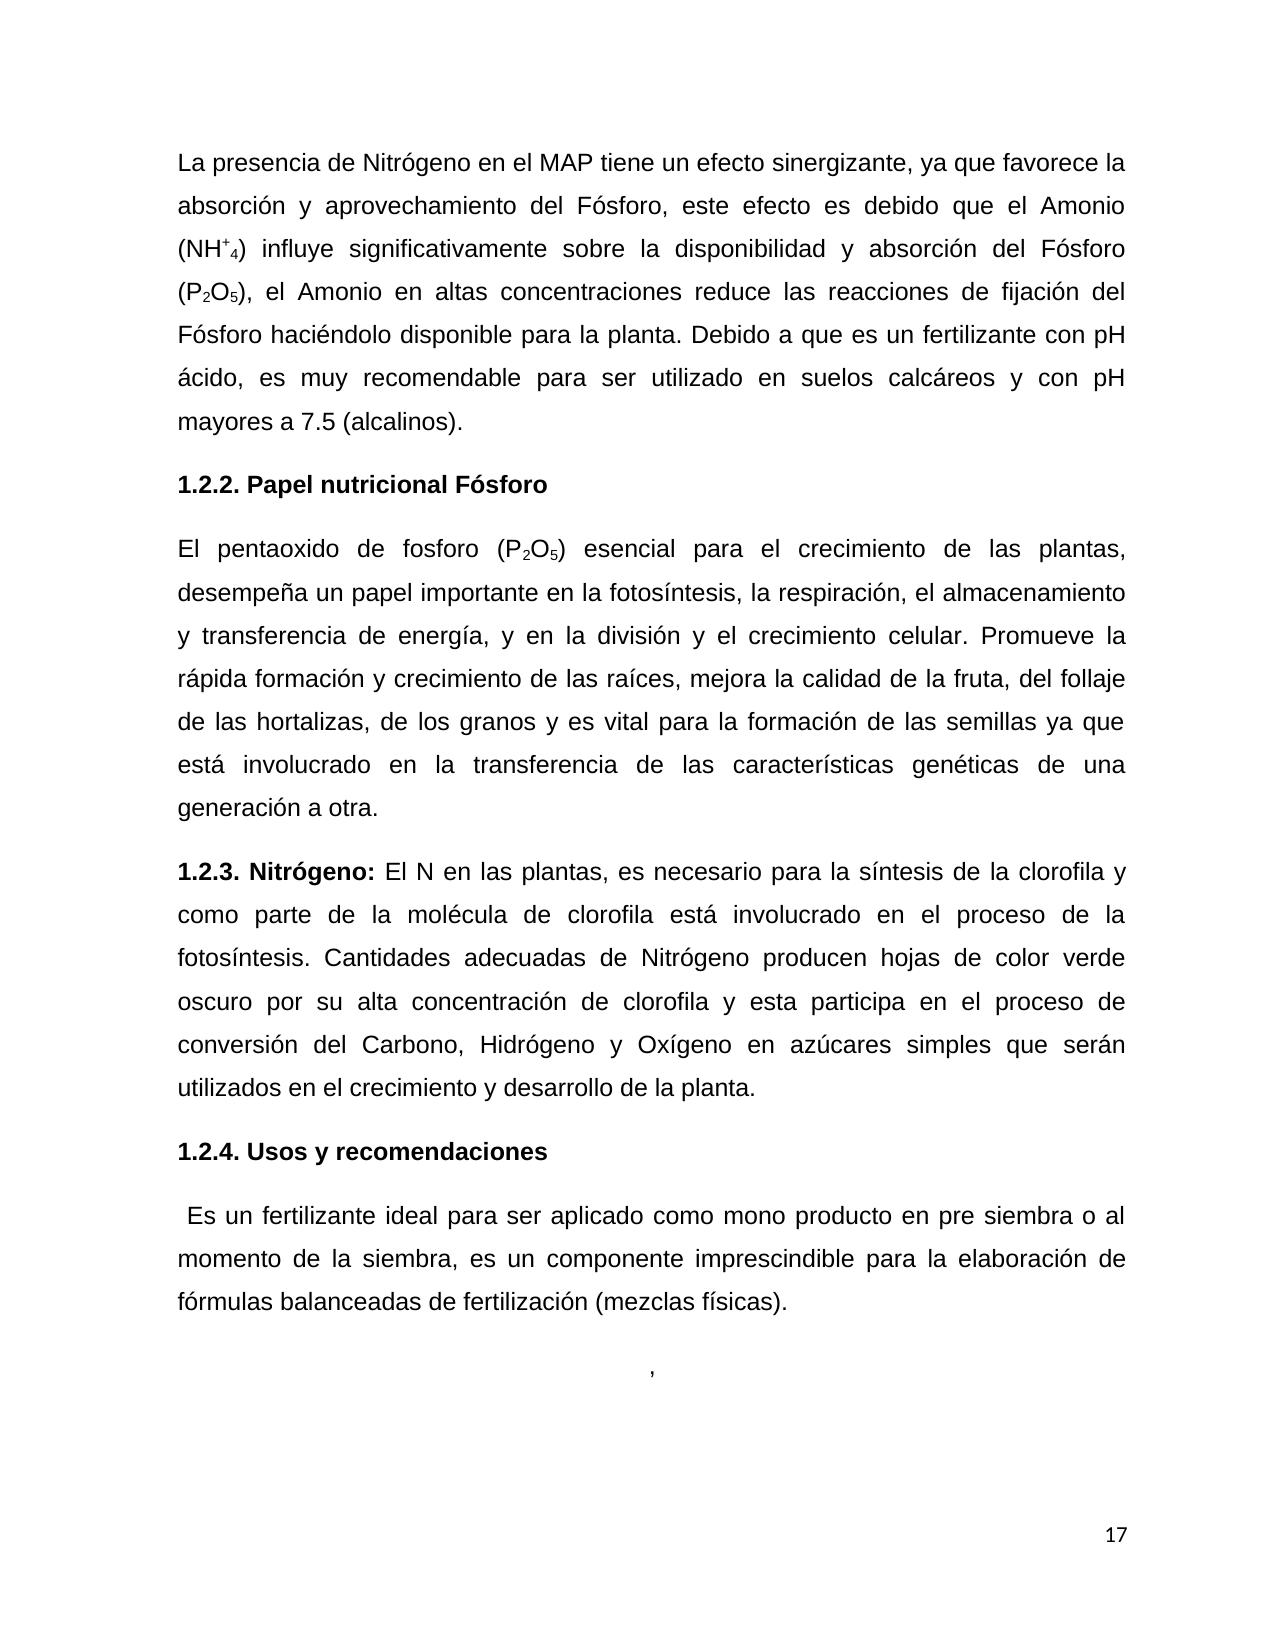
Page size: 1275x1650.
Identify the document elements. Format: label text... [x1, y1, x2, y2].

text El pentaoxido de fosforo (P2O5) esencial para el crecimiento de las plantas, desempeña un papel importante en la fotosíntesis, la respiración, el almacenamiento y transferencia de energía, y en la división y el crecimiento celular. Promueve la rápida formación y crecimiento de las raíces, mejora la calidad de la fruta, del follaje de las hortalizas, de los granos y es vital para la formación de las semillas ya que está involucrado en la transferencia de las características genéticas de una generación a otra. [177, 534, 1127, 822]
text La presencia de Nitrógeno en el MAP tiene un efecto sinergizante, ya que favorece la absorción y aprovechamiento del Fósforo, este efecto es debido que el Amonio (NH+4) influye significativamente sobre la disponibilidad y absorción del Fósforo (P2O5), el Amonio en altas concentraciones reduce las reacciones de fijación del Fósforo haciéndolo disponible para la planta. Debido a que es un fertilizante con pH ácido, es muy recomendable para ser utilizado en suelos calcáreos y con pH mayores a 7.5 (alcalinos). [177, 148, 1127, 435]
text 1.2.2. Papel nutricional Fósforo [177, 470, 1127, 499]
text , [177, 1351, 1127, 1379]
text 1.2.3. Nitrógeno: El N en las plantas, es necesario para la síntesis de la clorofila y como parte de la molécula de clorofila está involucrado en el proceso de la fotosíntesis. Cantidades adecuadas de Nitrógeno producen hojas de color verde oscuro por su alta concentración de clorofila y esta participa en el proceso de conversión del Carbono, Hidrógeno y Oxígeno en azúcares simples que serán utilizados en el crecimiento y desarrollo de la planta. [177, 857, 1127, 1101]
text Es un fertilizante ideal para ser aplicado como mono producto en pre siembra o al momento de la siembra, es un componente imprescindible para la elaboración de fórmulas balanceadas de fertilización (mezclas físicas). [177, 1201, 1127, 1316]
text 1.2.4. Usos y recomendaciones [177, 1137, 1127, 1165]
